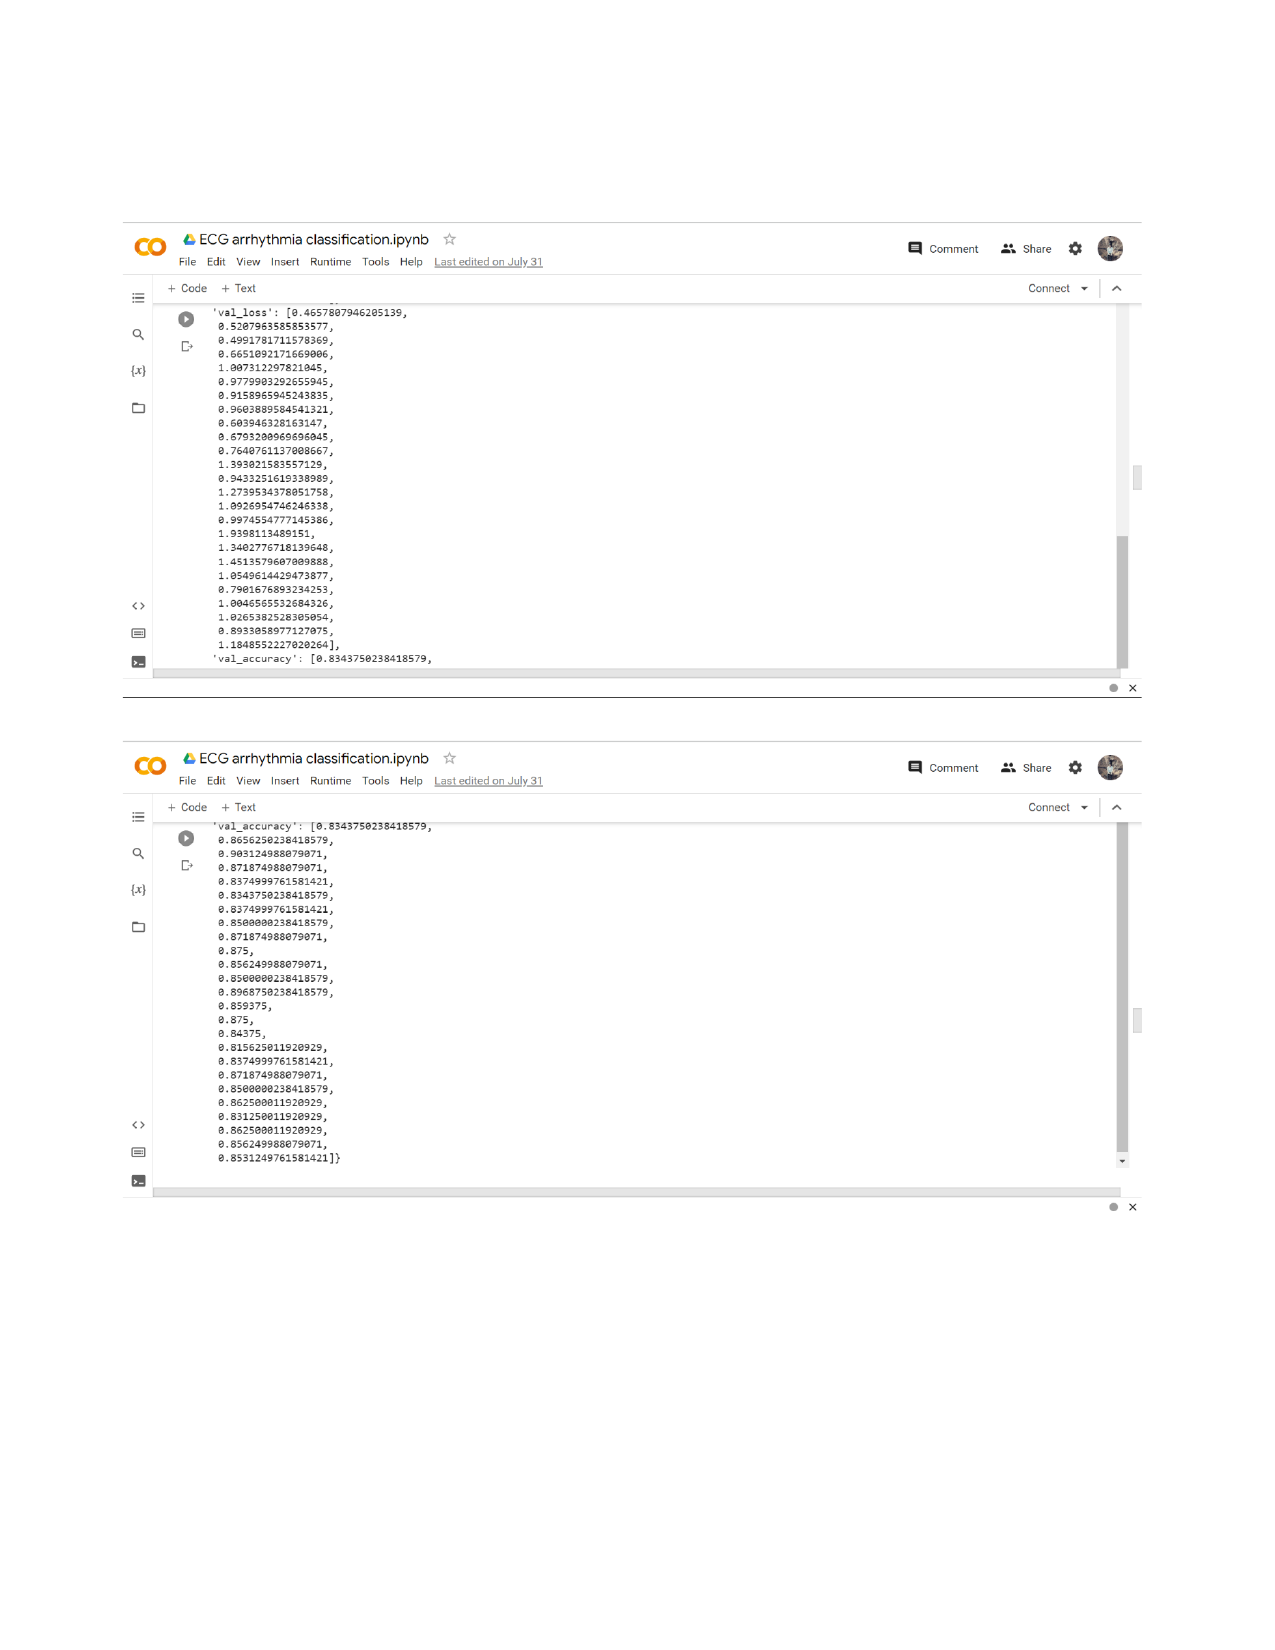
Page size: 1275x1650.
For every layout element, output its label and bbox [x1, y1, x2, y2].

picture [122, 222, 1142, 698]
picture [122, 738, 1142, 1214]
